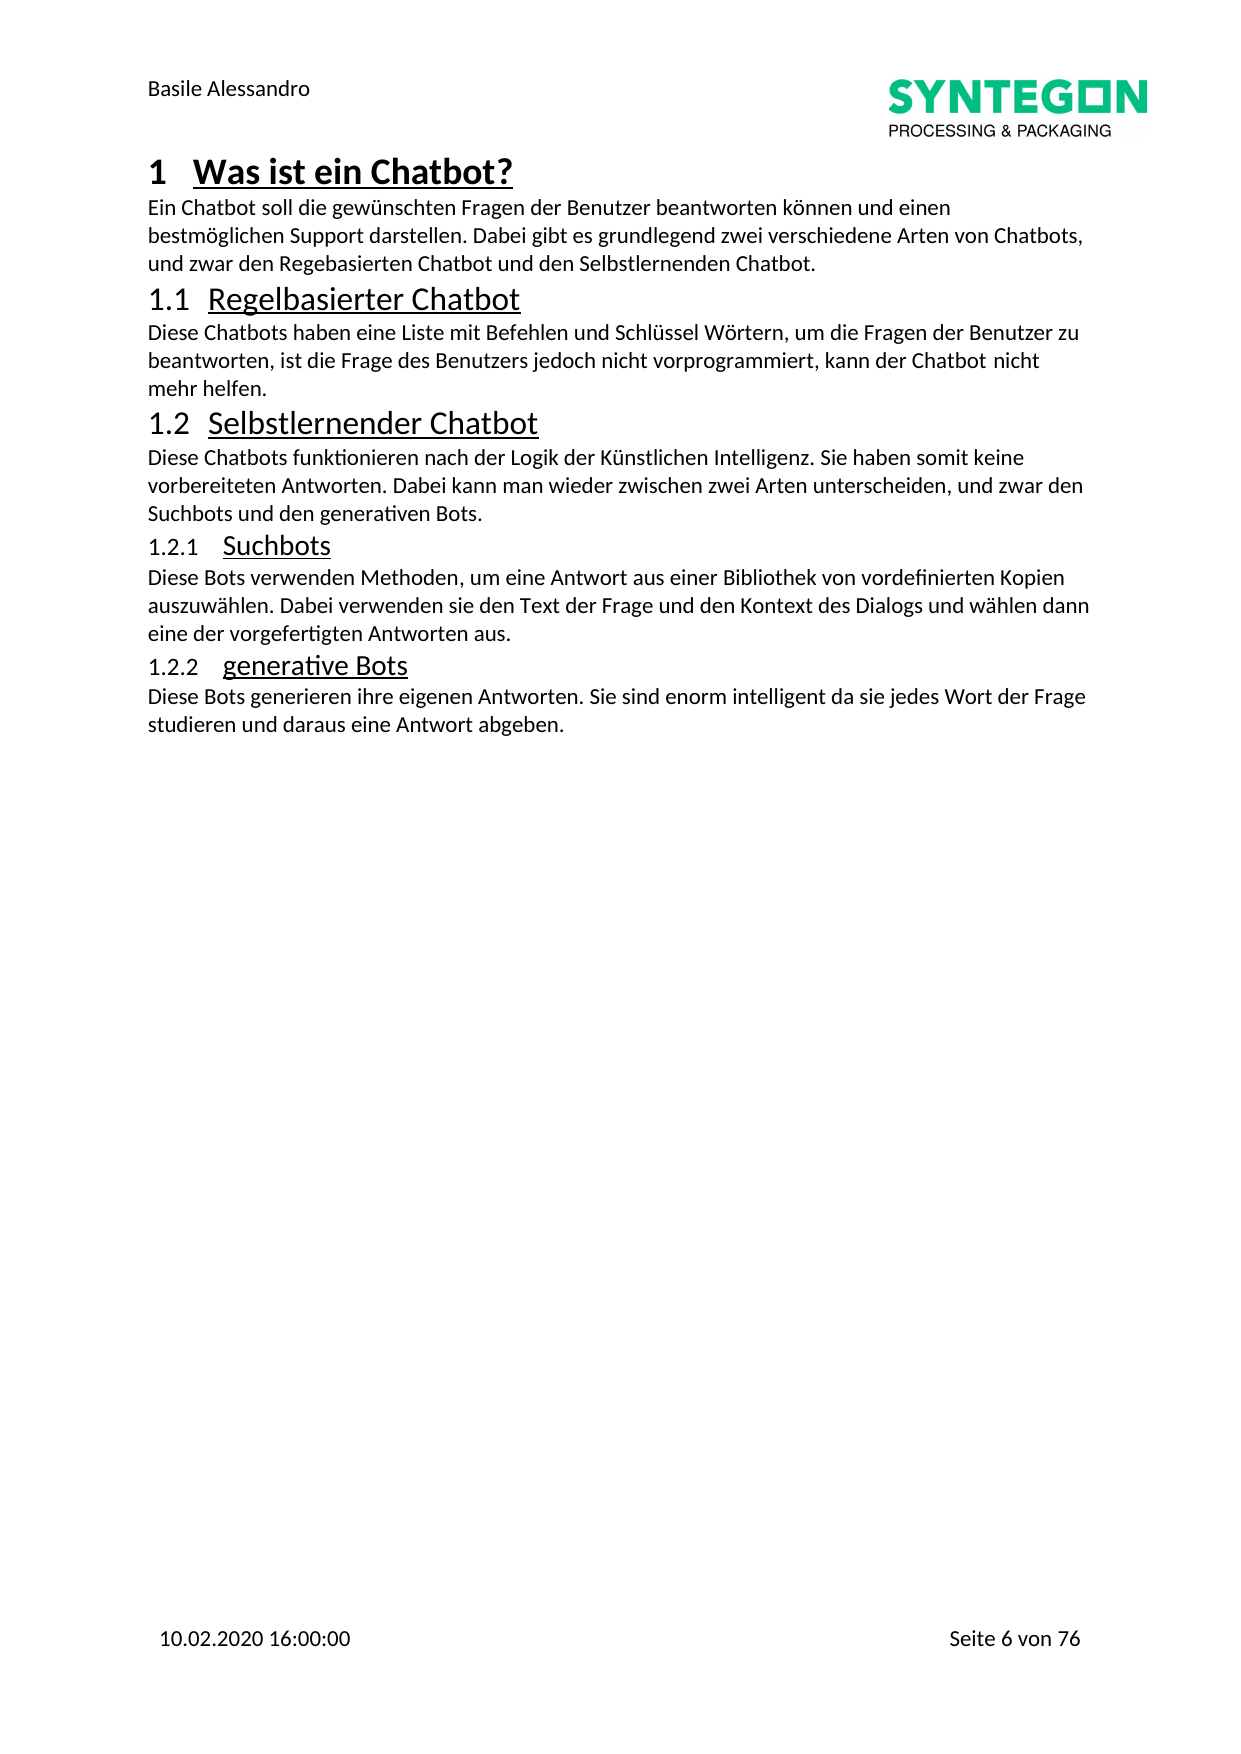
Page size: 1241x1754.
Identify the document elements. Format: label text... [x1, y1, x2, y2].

text Diese Bots generieren ihre eigenen Antworten. Sie sind enorm intelligent da sie jedes Wort der Frage studieren und daraus eine Antwort abgeben. [148, 682, 1092, 738]
text Selbstlernender Chatbot [148, 402, 1092, 443]
text Regelbasierter Chatbot [148, 278, 1092, 318]
text generative Bots [148, 647, 1092, 682]
text Was ist ein Chatbot? [148, 148, 1092, 193]
text Suchbots [148, 527, 1092, 563]
picture [889, 75, 1149, 139]
text Ein Chatbot soll die gewünschten Fragen der Benutzer beantworten können und einen bestmöglichen Support darstellen. Dabei gibt es grundlegend zwei verschiedene Arten von Chatbots, und zwar den Regebasierten Chatbot und den Selbstlernenden Chatbot. [148, 193, 1092, 278]
text Diese Bots verwenden Methoden, um eine Antwort aus einer Bibliothek von vordefinierten Kopien auszuwählen. Dabei verwenden sie den Text der Frage und den Kontext des Dialogs und wählen dann eine der vorgefertigten Antworten aus. [148, 563, 1092, 647]
text Diese Chatbots haben eine Liste mit Befehlen und Schlüssel Wörtern, um die Fragen der Benutzer zu beantworten, ist die Frage des Benutzers jedoch nicht vorprogrammiert, kann der Chatbot nicht mehr helfen. [148, 318, 1092, 402]
text Diese Chatbots funktionieren nach der Logik der Künstlichen Intelligenz. Sie haben somit keine vorbereiteten Antworten. Dabei kann man wieder zwischen zwei Arten unterscheiden, und zwar den Suchbots und den generativen Bots. [148, 443, 1092, 527]
